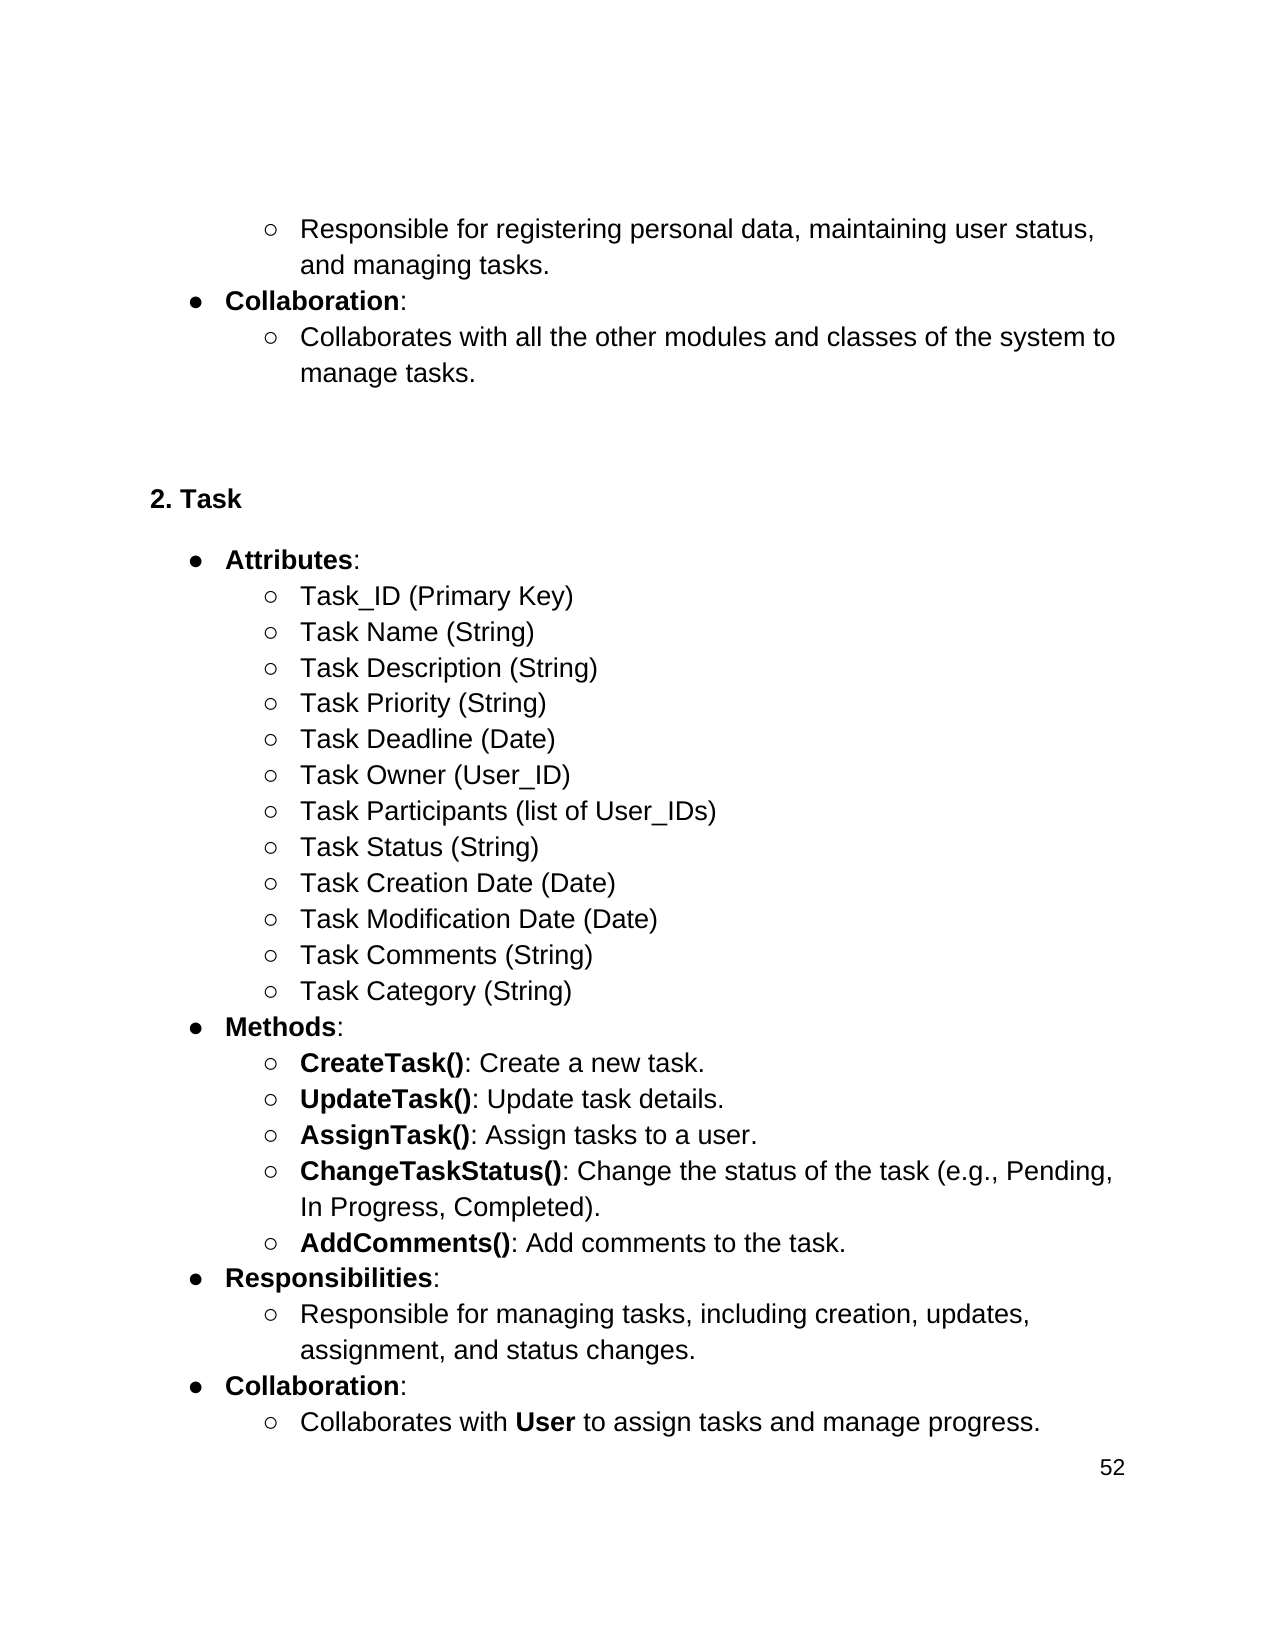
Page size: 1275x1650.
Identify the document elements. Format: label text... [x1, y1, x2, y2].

list Task Status (String) [262, 831, 1125, 862]
list Task Modification Date (Date) [262, 903, 1125, 934]
list Collaboration: [187, 1370, 1125, 1402]
list Responsible for registering personal data, maintaining user status, and managing tasks. [262, 213, 1125, 280]
list Responsible for managing tasks, including creation, updates, assignment, and status changes. [262, 1298, 1125, 1366]
list Task Name (String) [262, 616, 1125, 647]
list Task Deadline (Date) [262, 723, 1125, 755]
list Task_ID (Primary Key) [262, 580, 1125, 611]
list Collaboration: [187, 285, 1125, 316]
list Task Priority (String) [262, 687, 1125, 719]
list Task Category (String) [262, 975, 1125, 1006]
list Attributes: [187, 544, 1125, 575]
list Task Creation Date (Date) [262, 867, 1125, 898]
list AddComments(): Add comments to the task. [262, 1227, 1125, 1258]
subtitle 2. Task [150, 483, 1125, 514]
list ChangeTaskStatus(): Change the status of the task (e.g., Pending, In Progress, Completed). [262, 1155, 1125, 1222]
list CreateTask(): Create a new task. [262, 1047, 1125, 1078]
list Task Owner (User_ID) [262, 759, 1125, 791]
list UpdateTask(): Update task details. [262, 1083, 1125, 1114]
list Methods: [187, 1011, 1125, 1042]
list Collaborates with all the other modules and classes of the system to manage tasks. [262, 321, 1125, 388]
list Responsibilities: [187, 1262, 1125, 1294]
list Collaborates with User to assign tasks and manage progress. [262, 1406, 1125, 1437]
list AssignTask(): Assign tasks to a user. [262, 1119, 1125, 1150]
list Task Comments (String) [262, 939, 1125, 970]
list Task Description (String) [262, 652, 1125, 683]
list Task Participants (list of User_IDs) [262, 795, 1125, 827]
